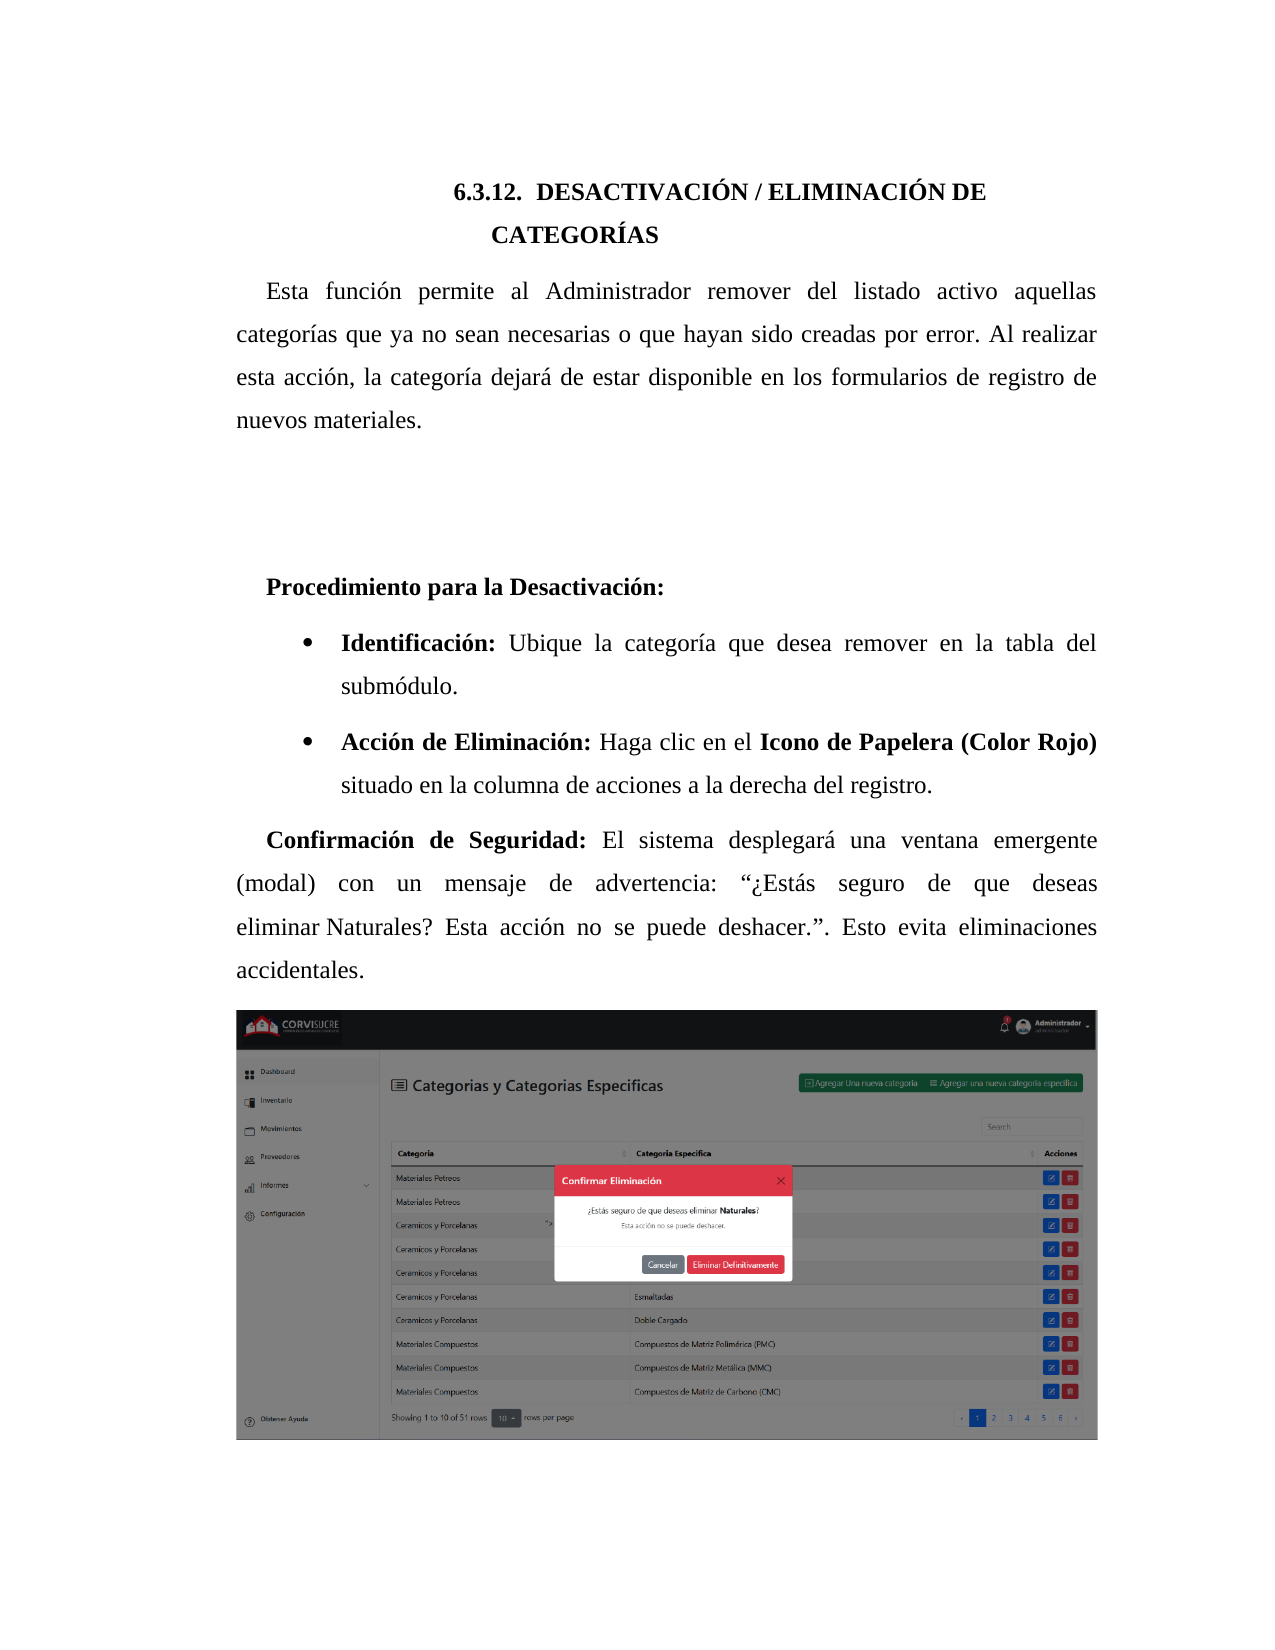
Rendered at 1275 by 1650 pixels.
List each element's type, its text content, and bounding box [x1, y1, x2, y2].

picture [236, 1010, 1098, 1440]
text Procedimiento para la Desactivación: [236, 572, 1098, 601]
text Esta función permite al Administrador remover del listado activo aquellas categorías que ya no sean necesarias o que hayan sido creadas por error. Al realizar esta acción, la categoría dejará de estar disponible en los formularios de registro de nuevos materiales. [236, 276, 1098, 434]
list Identificación: Ubique la categoría que desea remover en la tabla del submódulo. [303, 628, 1098, 700]
list Desactivación / Eliminación de Categorías [453, 177, 1098, 249]
text Confirmación de Seguridad: El sistema desplegará una ventana emergente (modal) con un mensaje de advertencia: “¿Estás seguro de que deseas eliminar Naturales? Esta acción no se puede deshacer.”. Esto evita eliminaciones accidentales. [236, 825, 1098, 983]
list Acción de Eliminación: Haga clic en el Icono de Papelera (Color Rojo) situado en la columna de acciones a la derecha del registro. [303, 727, 1098, 798]
